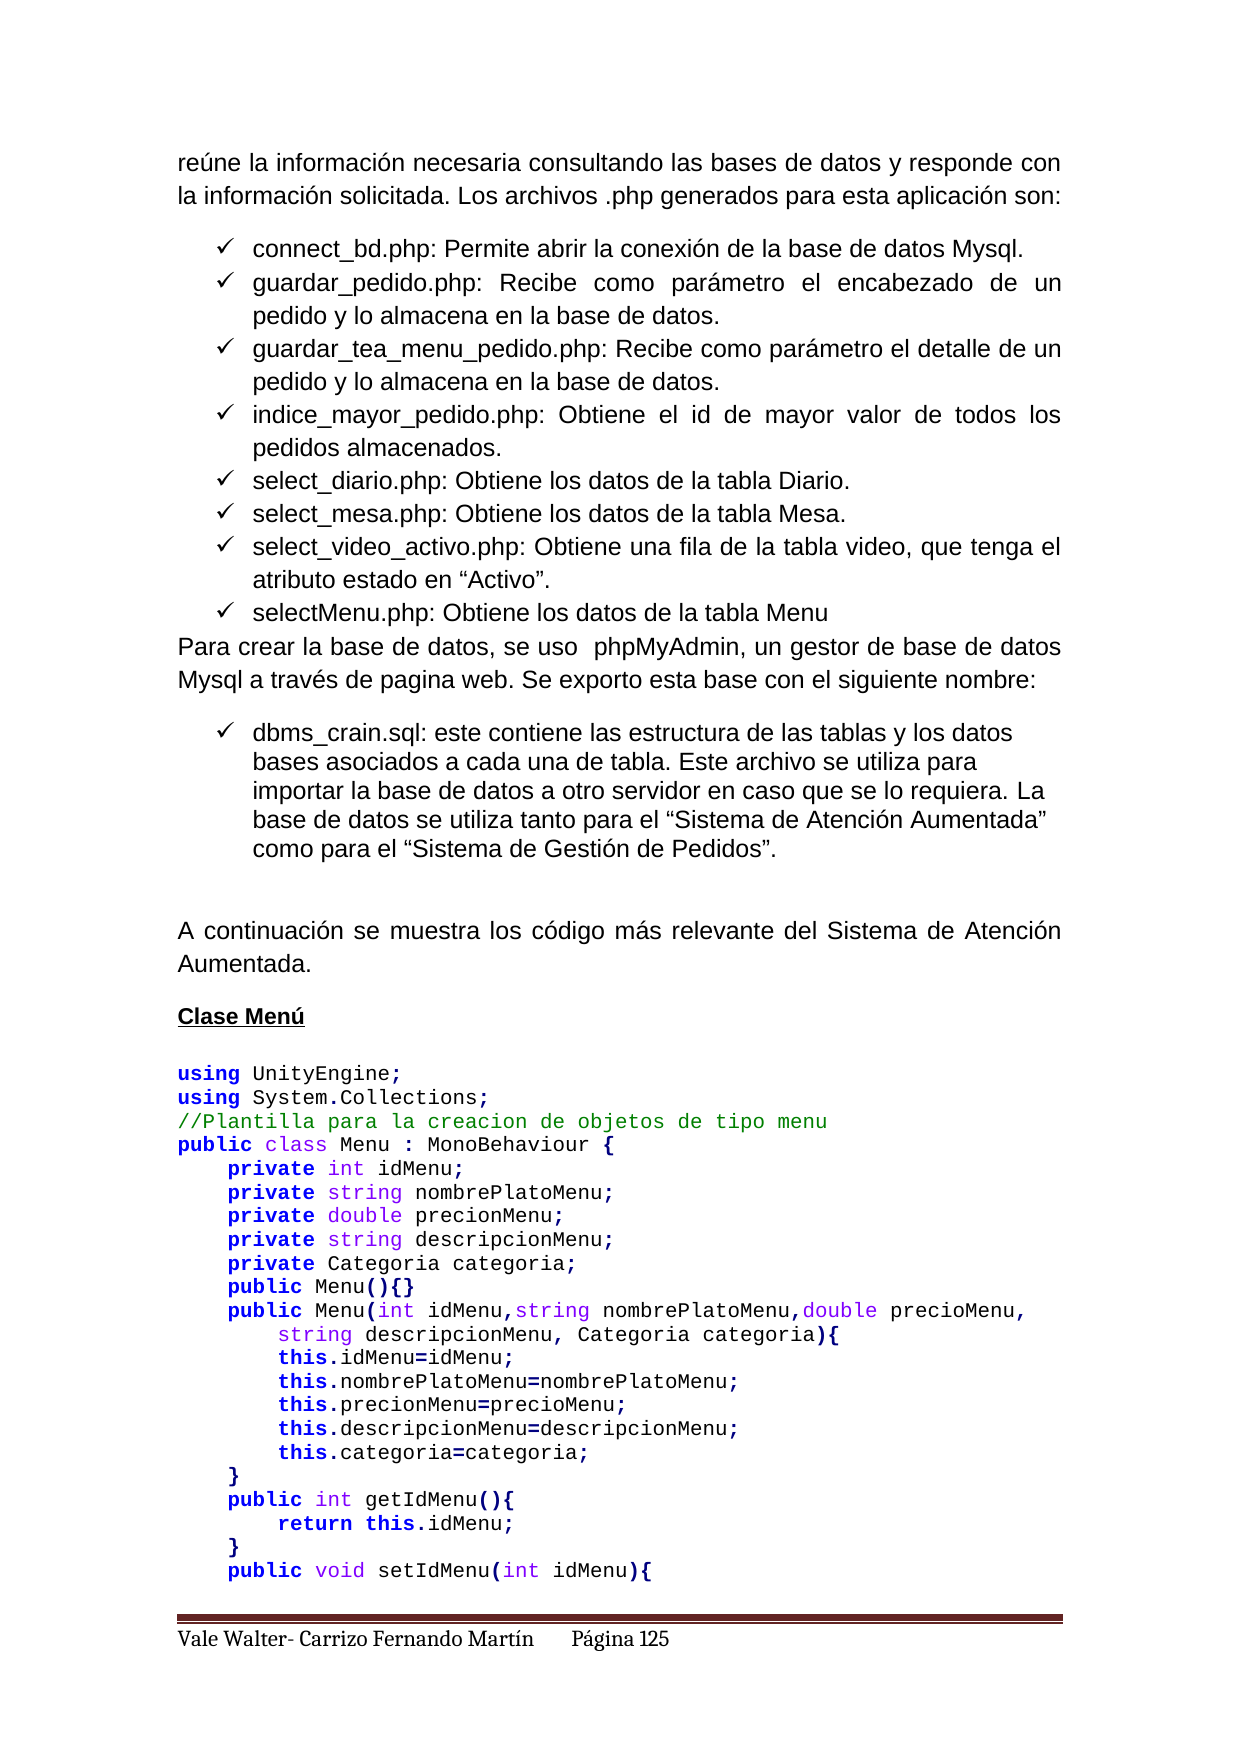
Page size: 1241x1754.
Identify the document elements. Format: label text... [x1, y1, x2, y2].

list dbms_crain.sql: este contiene las estructura de las tablas y los datos bases asociados a cada una de tabla. Este archivo se utiliza para importar la base de datos a otro servidor en caso que se lo requiera. La base de datos se utiliza tanto para el “Sistema de Atención Aumentada” como para el “Sistema de Gestión de Pedidos”. [215, 718, 1063, 862]
text private string descripcionMenu; [177, 1229, 1063, 1253]
list indice_mayor_pedido.php: Obtiene el id de mayor valor de todos los pedidos almacenados. [215, 400, 1063, 462]
text this.precionMenu=precioMenu; [177, 1394, 1063, 1418]
text this.nombrePlatoMenu=nombrePlatoMenu; [177, 1371, 1063, 1394]
text //Plantilla para la creacion de objetos de tipo menu [177, 1111, 1063, 1134]
text return this.idMenu; [177, 1513, 1063, 1536]
text this.categoria=categoria; [177, 1442, 1063, 1465]
list selectMenu.php: Obtiene los datos de la tabla Menu [215, 598, 1063, 627]
text Para crear la base de datos, se uso phpMyAdmin, un gestor de base de datos Mysql a través de pagina web. Se exporto esta base con el siguiente nombre: [177, 632, 1063, 693]
text this.idMenu=idMenu; [177, 1347, 1063, 1371]
text Clase Menú [177, 1003, 1063, 1029]
list select_video_activo.php: Obtiene una fila de la tabla video, que tenga el atributo estado en “Activo”. [215, 532, 1063, 594]
list select_mesa.php: Obtiene los datos de la tabla Mesa. [215, 499, 1063, 528]
text } [177, 1536, 1063, 1560]
text this.descripcionMenu=descripcionMenu; [177, 1418, 1063, 1442]
list connect_bd.php: Permite abrir la conexión de la base de datos Mysql. [215, 234, 1063, 263]
text private string nombrePlatoMenu; [177, 1182, 1063, 1205]
text private Categoria categoria; [177, 1253, 1063, 1276]
list guardar_pedido.php: Recibe como parámetro el encabezado de un pedido y lo almacena en la base de datos. [215, 268, 1063, 329]
text public Menu(){} [177, 1276, 1063, 1300]
list select_diario.php: Obtiene los datos de la tabla Diario. [215, 466, 1063, 495]
text using UnityEngine; [177, 1063, 1063, 1087]
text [177, 148, 1063, 209]
text string descripcionMenu, Categoria categoria){ [177, 1323, 1063, 1347]
text public int getIdMenu(){ [177, 1489, 1063, 1513]
list guardar_tea_menu_pedido.php: Recibe como parámetro el detalle de un pedido y lo almacena en la base de datos. [215, 334, 1063, 396]
text private double precionMenu; [177, 1205, 1063, 1229]
text private int idMenu; [177, 1158, 1063, 1182]
text public Menu(int idMenu,string nombrePlatoMenu,double precioMenu, [177, 1300, 1063, 1323]
text public class Menu : MonoBehaviour { [177, 1134, 1063, 1158]
text public void setIdMenu(int idMenu){ [177, 1560, 1063, 1584]
text using System.Collections; [177, 1087, 1063, 1111]
text A continuación se muestra los código más relevante del Sistema de Atención Aumentada. [177, 916, 1063, 978]
text } [177, 1465, 1063, 1489]
